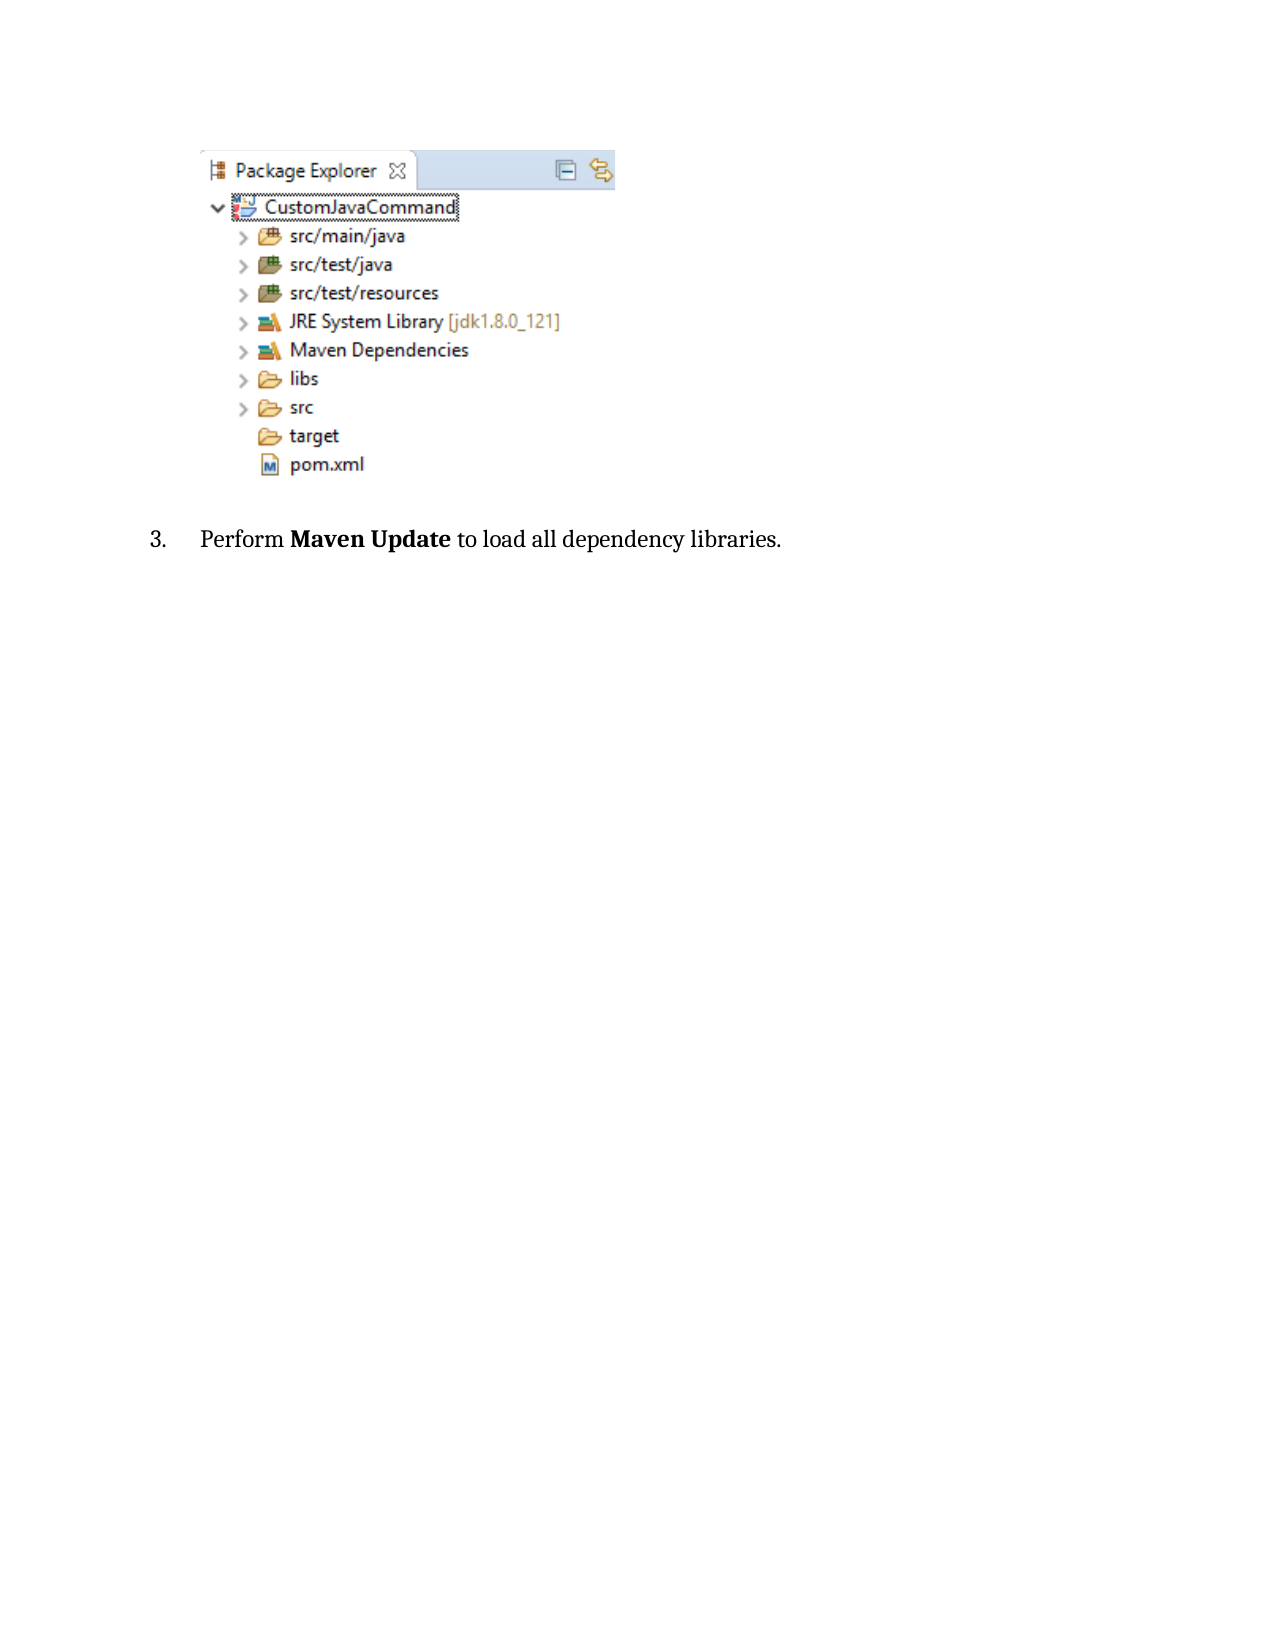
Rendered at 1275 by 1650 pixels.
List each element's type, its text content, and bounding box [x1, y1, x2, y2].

list Perform Maven Update to load all dependency libraries. [150, 524, 1125, 553]
picture [200, 150, 616, 498]
